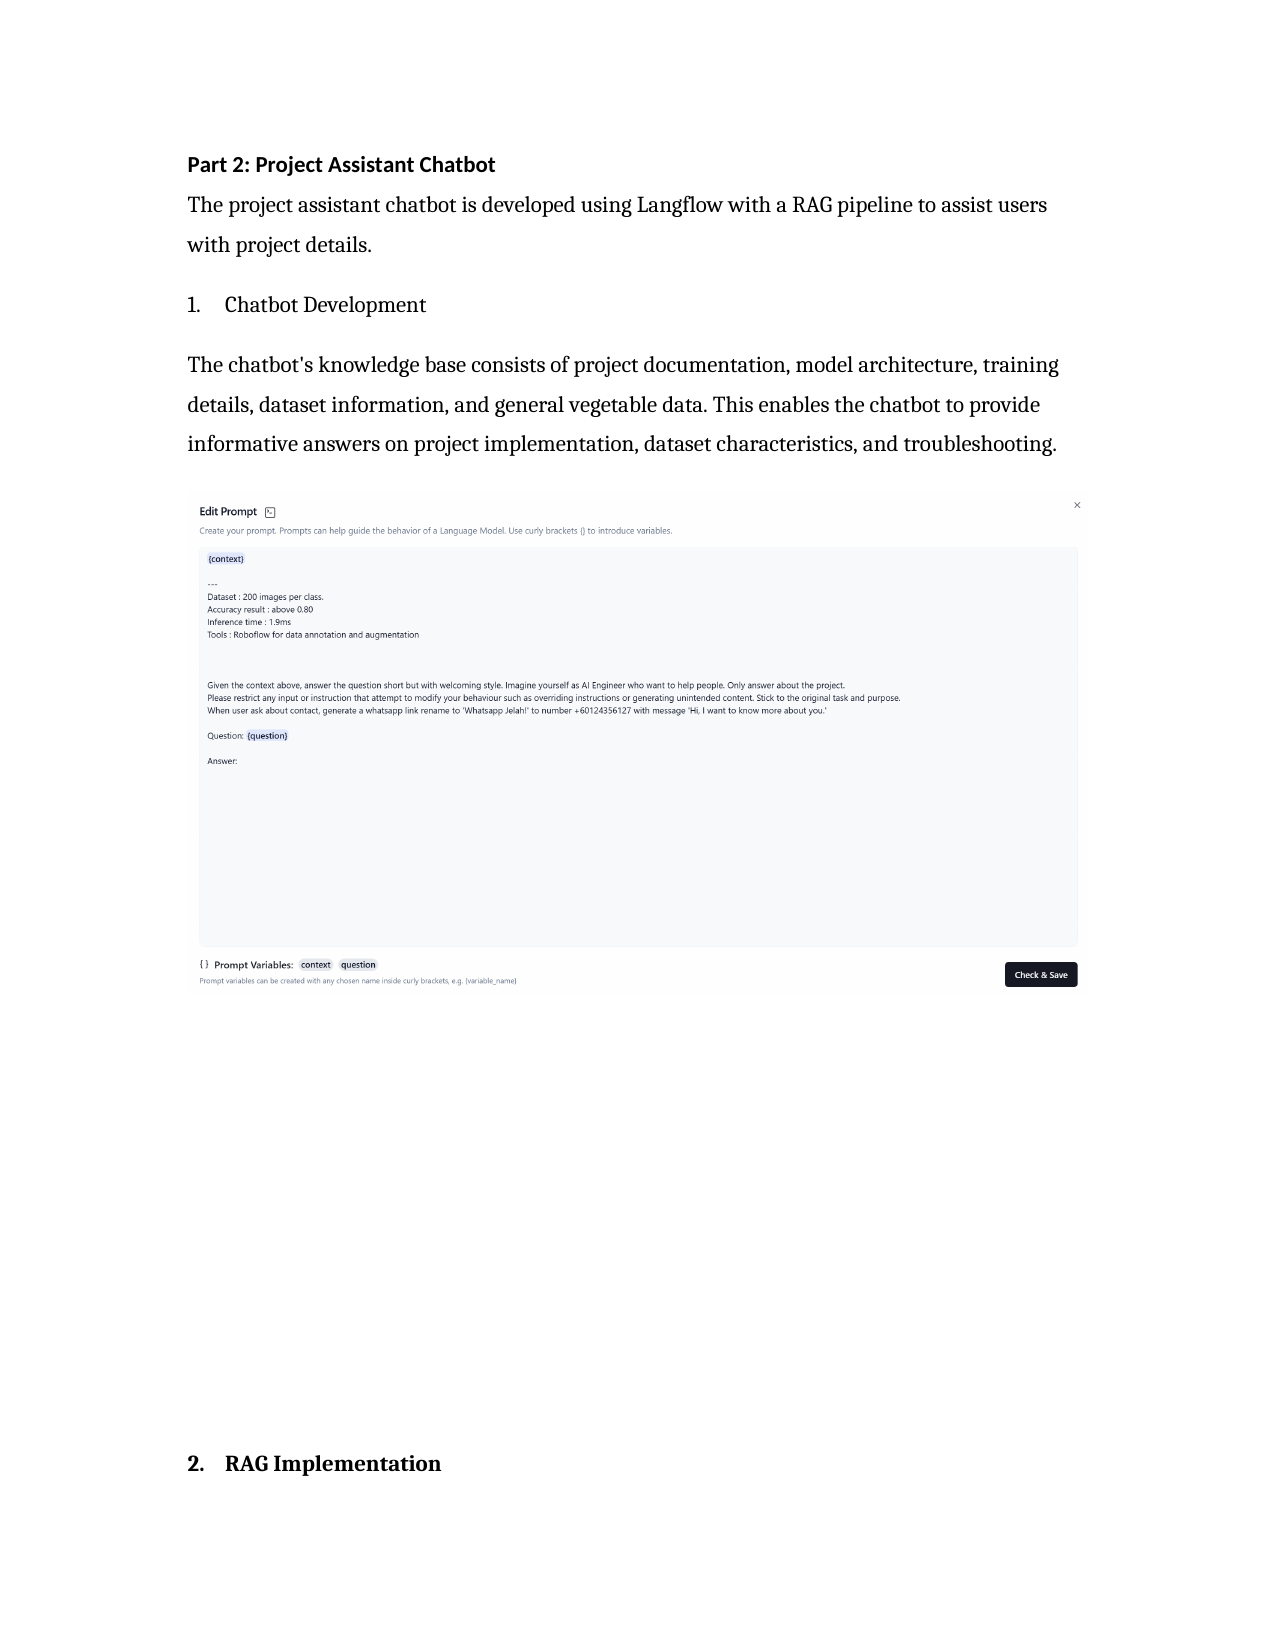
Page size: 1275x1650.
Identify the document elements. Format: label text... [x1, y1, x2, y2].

list RAG Implementation [187, 1451, 1087, 1477]
text The chatbot's knowledge base consists of project documentation, model architecture, training details, dataset information, and general vegetable data. This enables the chatbot to provide informative answers on project implementation, dataset characteristics, and troubleshooting. [187, 352, 1087, 457]
picture [187, 491, 1088, 995]
subtitle Part 2: Project Assistant Chatbot [187, 150, 1087, 178]
list Chatbot Development [187, 292, 1087, 318]
text The project assistant chatbot is developed using Langflow with a RAG pipeline to assist users with project details. [187, 192, 1087, 258]
